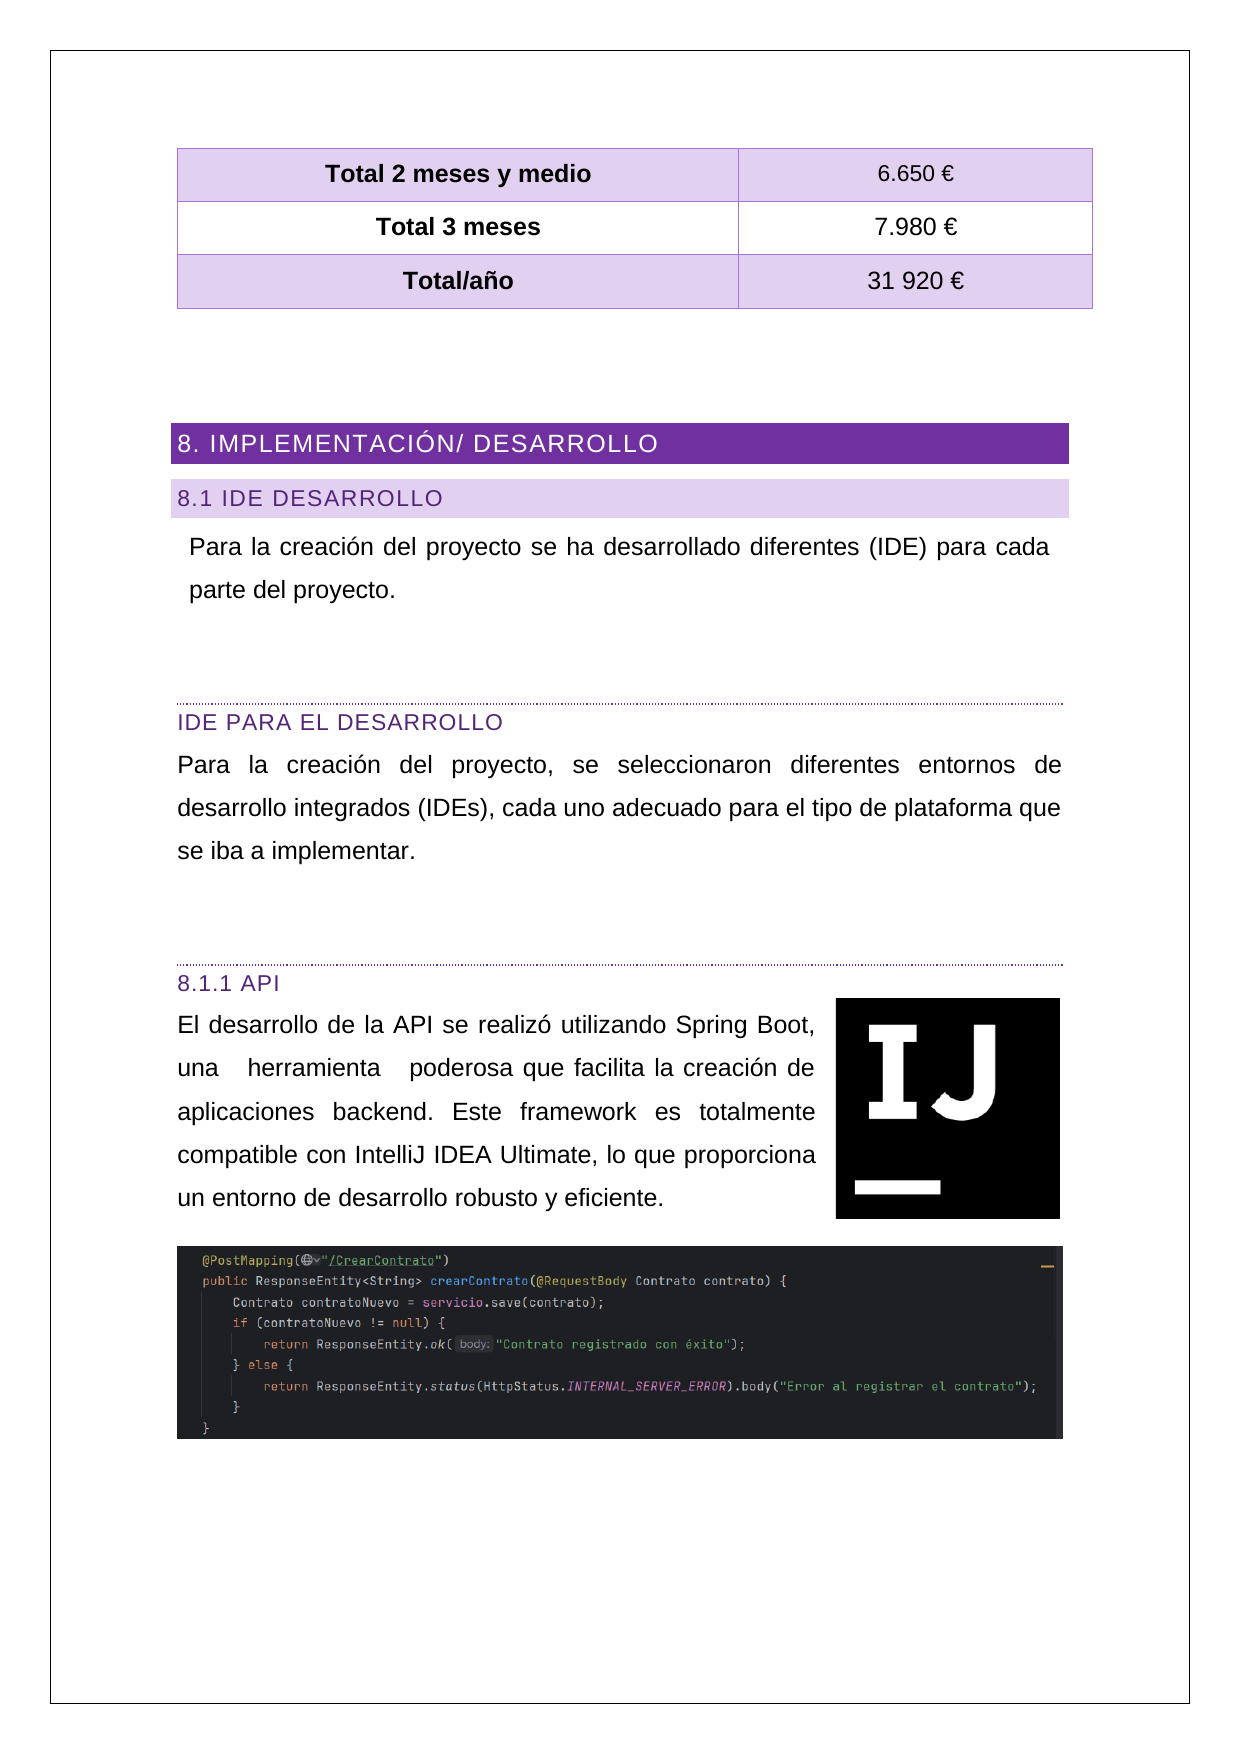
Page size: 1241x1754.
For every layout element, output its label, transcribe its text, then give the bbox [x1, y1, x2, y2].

table_cell Total 2 meses y medio [178, 149, 738, 201]
picture [177, 1246, 1063, 1439]
table_cell Total 3 meses [178, 202, 738, 254]
table_cell 6.650 € [739, 149, 1092, 201]
table_cell Total/año [178, 255, 738, 308]
picture [835, 998, 1060, 1219]
table_cell 7.980 € [739, 202, 1092, 254]
text Para la creación del proyecto, se seleccionaron diferentes entornos de desarrollo integrados (IDEs), cada uno adecuado para el tipo de plataforma que se iba a implementar. [177, 750, 1063, 865]
text El desarrollo de la API se realizó utilizando Spring Boot, una herramienta poderosa que facilita la creación de aplicaciones backend. Este framework es totalmente compatible con IntelliJ IDEA Ultimate, lo que proporciona un entorno de desarrollo robusto y eficiente. [177, 1010, 835, 1211]
subtitle 8. Implementación/ desarrollo [177, 430, 1063, 458]
subtitle 8.1 IDE desarrollo [177, 485, 1063, 512]
subtitle IDE para el Desarrollo [177, 703, 1063, 735]
text Para la creación del proyecto se ha desarrollado diferentes (IDE) para cada parte del proyecto. [189, 532, 1051, 604]
table_cell 31 920 € [739, 255, 1092, 308]
subtitle 8.1.1 API [177, 964, 1063, 996]
